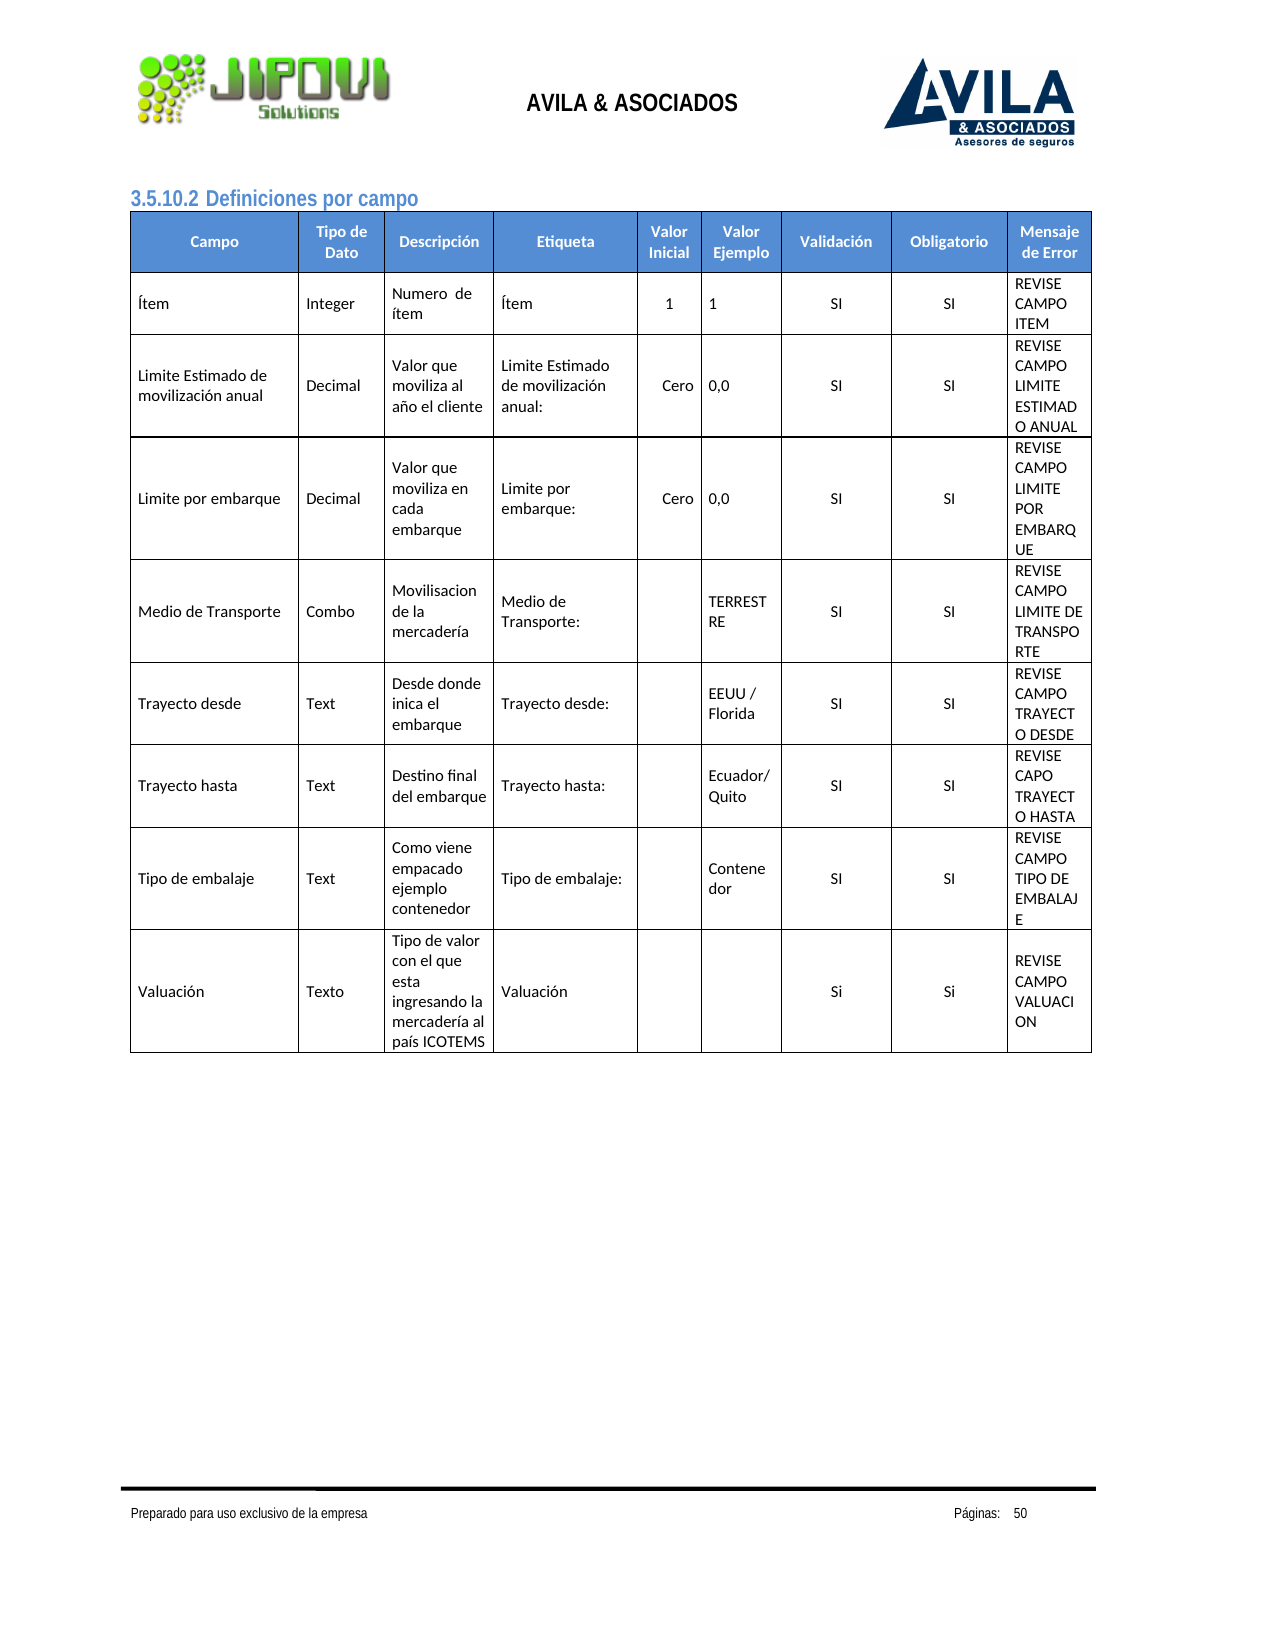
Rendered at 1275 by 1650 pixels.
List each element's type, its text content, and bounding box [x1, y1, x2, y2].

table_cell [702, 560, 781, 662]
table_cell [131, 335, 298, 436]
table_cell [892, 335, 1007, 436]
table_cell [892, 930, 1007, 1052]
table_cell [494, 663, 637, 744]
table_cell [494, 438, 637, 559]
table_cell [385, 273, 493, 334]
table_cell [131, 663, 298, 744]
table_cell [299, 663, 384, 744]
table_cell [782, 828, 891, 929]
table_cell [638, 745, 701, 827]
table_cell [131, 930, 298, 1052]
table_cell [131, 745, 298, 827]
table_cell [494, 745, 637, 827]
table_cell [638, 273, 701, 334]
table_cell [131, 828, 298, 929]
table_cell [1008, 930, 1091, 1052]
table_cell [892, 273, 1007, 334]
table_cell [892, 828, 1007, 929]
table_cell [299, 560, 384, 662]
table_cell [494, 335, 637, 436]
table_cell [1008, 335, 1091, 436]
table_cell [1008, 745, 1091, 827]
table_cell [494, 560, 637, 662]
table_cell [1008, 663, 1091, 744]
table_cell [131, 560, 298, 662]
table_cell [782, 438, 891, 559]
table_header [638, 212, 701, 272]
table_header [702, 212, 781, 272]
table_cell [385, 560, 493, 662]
picture [131, 47, 394, 128]
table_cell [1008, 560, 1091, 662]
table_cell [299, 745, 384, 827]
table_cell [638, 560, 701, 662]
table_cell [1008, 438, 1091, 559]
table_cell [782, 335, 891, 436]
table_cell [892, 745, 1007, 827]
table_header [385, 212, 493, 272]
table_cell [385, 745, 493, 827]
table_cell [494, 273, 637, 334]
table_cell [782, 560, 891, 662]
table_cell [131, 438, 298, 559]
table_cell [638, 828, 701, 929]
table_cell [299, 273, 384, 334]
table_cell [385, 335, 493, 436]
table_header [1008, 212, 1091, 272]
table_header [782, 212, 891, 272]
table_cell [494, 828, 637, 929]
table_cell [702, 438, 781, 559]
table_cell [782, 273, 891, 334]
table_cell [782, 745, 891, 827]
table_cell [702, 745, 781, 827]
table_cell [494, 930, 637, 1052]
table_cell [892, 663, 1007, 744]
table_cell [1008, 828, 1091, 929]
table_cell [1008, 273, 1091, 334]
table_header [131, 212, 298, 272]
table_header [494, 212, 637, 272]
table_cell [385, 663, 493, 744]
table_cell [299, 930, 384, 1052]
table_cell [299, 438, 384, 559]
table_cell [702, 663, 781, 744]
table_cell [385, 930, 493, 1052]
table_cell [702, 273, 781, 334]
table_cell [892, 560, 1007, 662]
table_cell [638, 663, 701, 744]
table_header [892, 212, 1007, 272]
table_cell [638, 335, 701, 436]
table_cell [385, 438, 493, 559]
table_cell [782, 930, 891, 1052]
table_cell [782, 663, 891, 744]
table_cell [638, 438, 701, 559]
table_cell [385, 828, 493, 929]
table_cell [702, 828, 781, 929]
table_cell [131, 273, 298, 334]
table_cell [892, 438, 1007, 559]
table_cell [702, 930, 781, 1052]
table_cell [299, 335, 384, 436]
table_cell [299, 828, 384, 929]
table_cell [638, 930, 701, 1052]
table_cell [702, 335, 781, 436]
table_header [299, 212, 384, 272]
picture [881, 57, 1077, 148]
subtitle Definiciones por campo [131, 184, 1092, 211]
